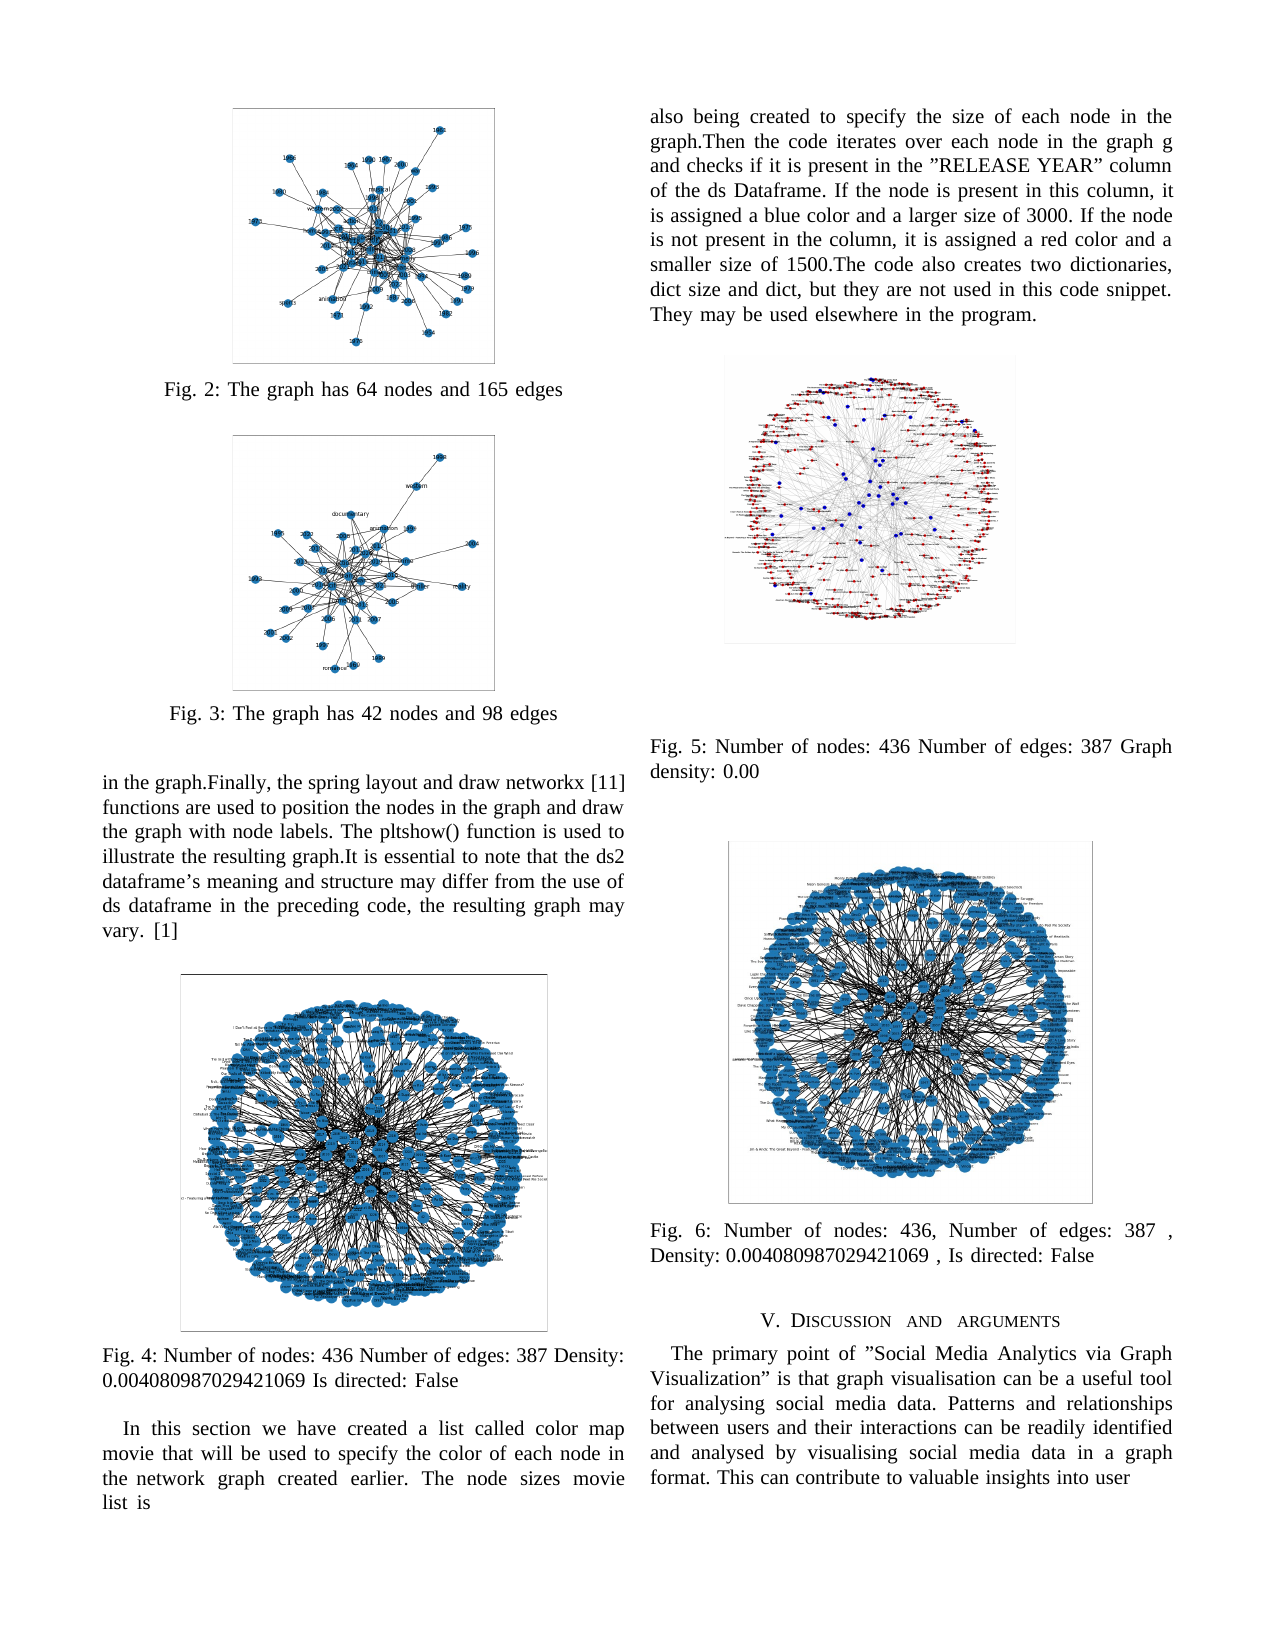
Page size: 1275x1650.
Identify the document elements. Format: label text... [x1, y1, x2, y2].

text In this section we have created a list called color map movie that will be used to specify the color of each node in the network graph created earlier. The node sizes movie list is [102, 1416, 625, 1514]
picture [724, 355, 1016, 644]
text The primary point of ”Social Media Analytics via Graph Visualization” is that graph visualisation can be a useful tool for analysing social media data. Patterns and relationships between users and their interactions can be readily identified and analysed by visualising social media data in a graph format. This can contribute to valuable insights into user [650, 1341, 1173, 1489]
picture [232, 435, 495, 691]
text in the graph.Finally, the spring layout and draw networkx [11] functions are used to position the nodes in the graph and draw the graph with node labels. The pltshow() function is used to illustrate the resulting graph.It is essential to note that the ds2 dataframe’s meaning and structure may differ from the use of ds dataframe in the preceding code, the resulting graph may vary. [1] [102, 770, 625, 942]
picture [180, 974, 548, 1332]
picture [728, 841, 1093, 1204]
text also being created to specify the size of each node in the graph.Then the code iterates over each node in the graph g and checks if it is present in the ”RELEASE YEAR” column of the ds Dataframe. If the node is present in this column, it is assigned a blue color and a larger size of 3000. If the node is not present in the column, it is assigned a red color and a smaller size of 1500.The code also creates two dictionaries, dict size and dict, but they are not used in this code snippet. They may be used elsewhere in the program. [650, 104, 1173, 326]
text Fig. 5: Number of nodes: 436 Number of edges: 387 Graph density: 0.00 [650, 734, 1173, 783]
list DISCUSSION AND ARGUMENTS [760, 1308, 1206, 1332]
picture [232, 108, 495, 364]
text Fig. 2: The graph has 64 nodes and 165 edges [164, 377, 629, 401]
